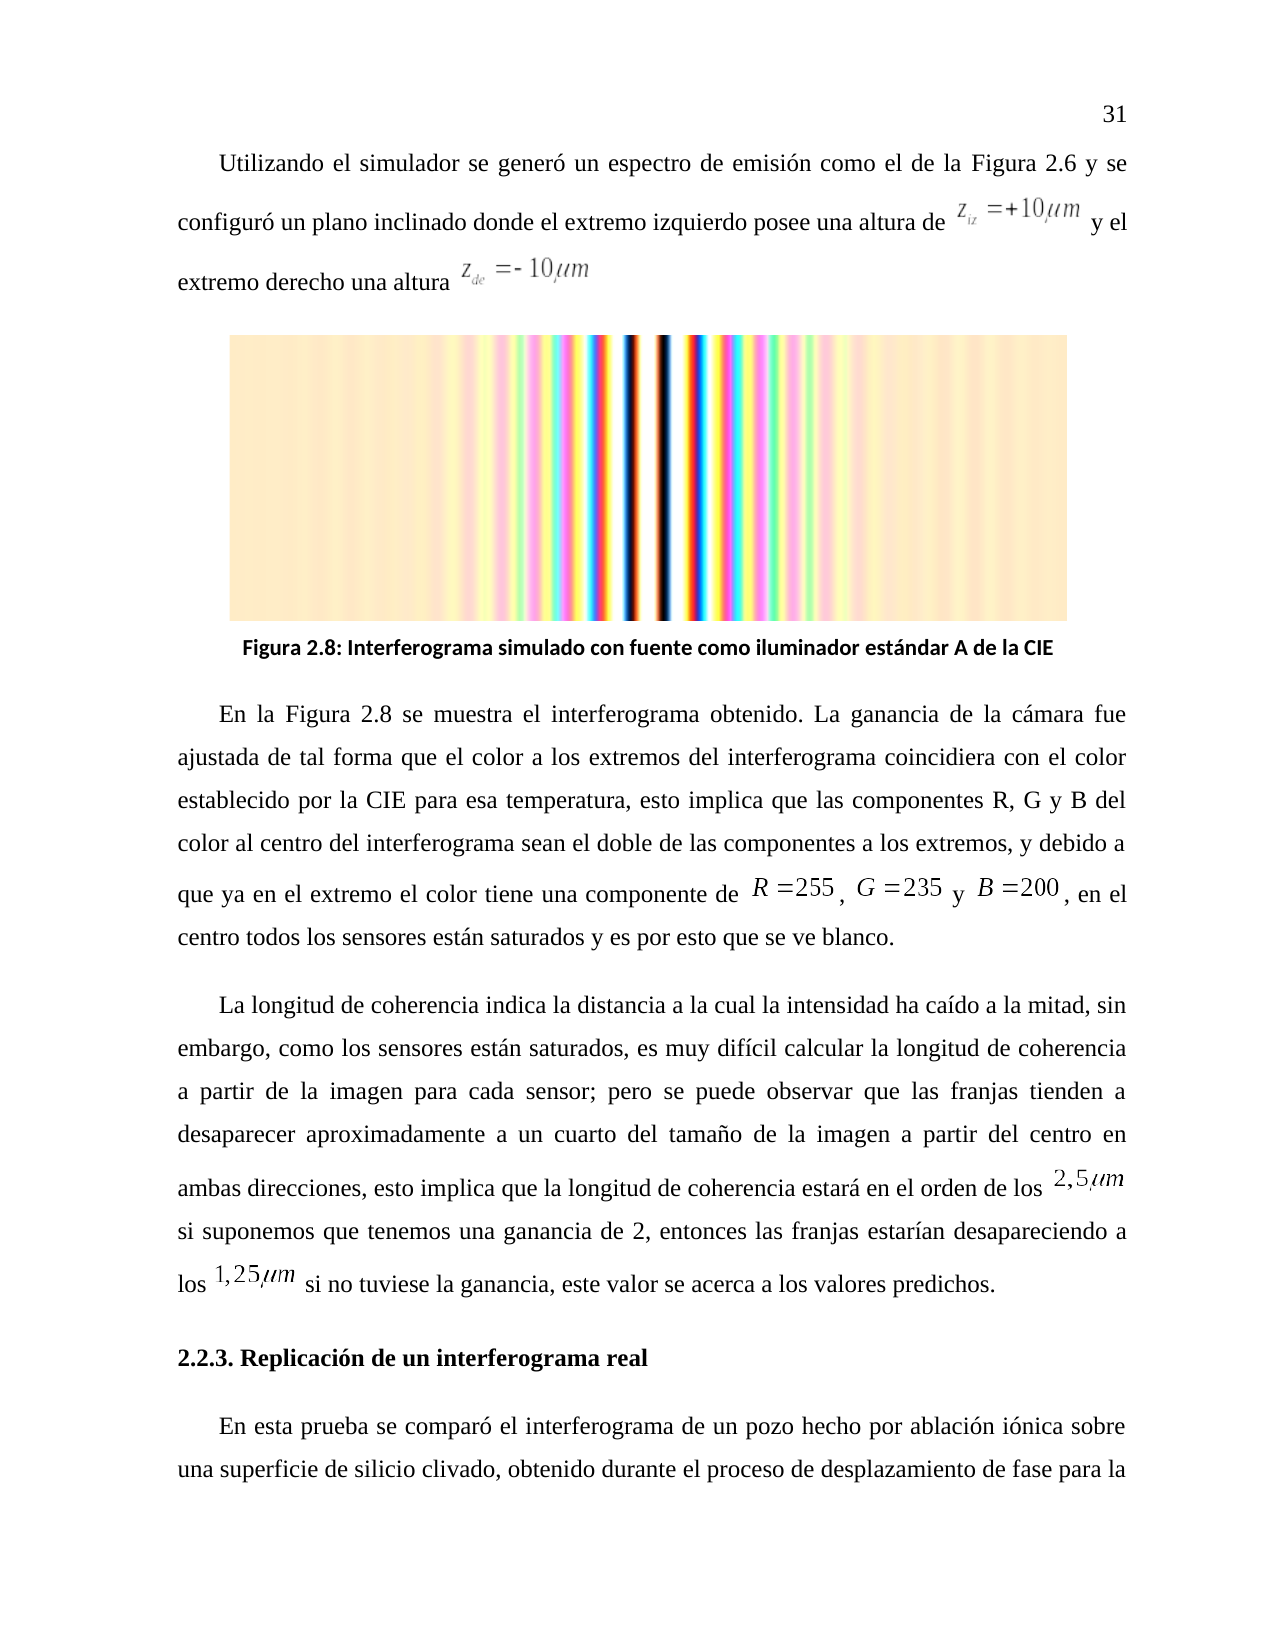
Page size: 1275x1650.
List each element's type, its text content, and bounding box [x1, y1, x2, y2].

picture [229, 335, 701, 621]
picture [704, 335, 1067, 621]
subtitle Replicación de un interferograma real [177, 1343, 1127, 1372]
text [177, 1411, 1127, 1483]
text La longitud de coherencia indica la distancia a la cual la intensidad ha caído a la mitad, sin embargo, como los sensores están saturados, es muy difícil calcular la longitud de coherencia a partir de la imagen para cada sensor; pero se puede observar que las franjas tienden a desaparecer aproximadamente a un cuarto del tamaño de la imagen a partir del centro en ambas direcciones, esto implica que la longitud de coherencia estará en el orden de los si suponemos que tenemos una ganancia de 2, entonces las franjas estarían desapareciendo a los si no tuviese la ganancia, este valor se acerca a los valores predichos. [177, 990, 1127, 1298]
